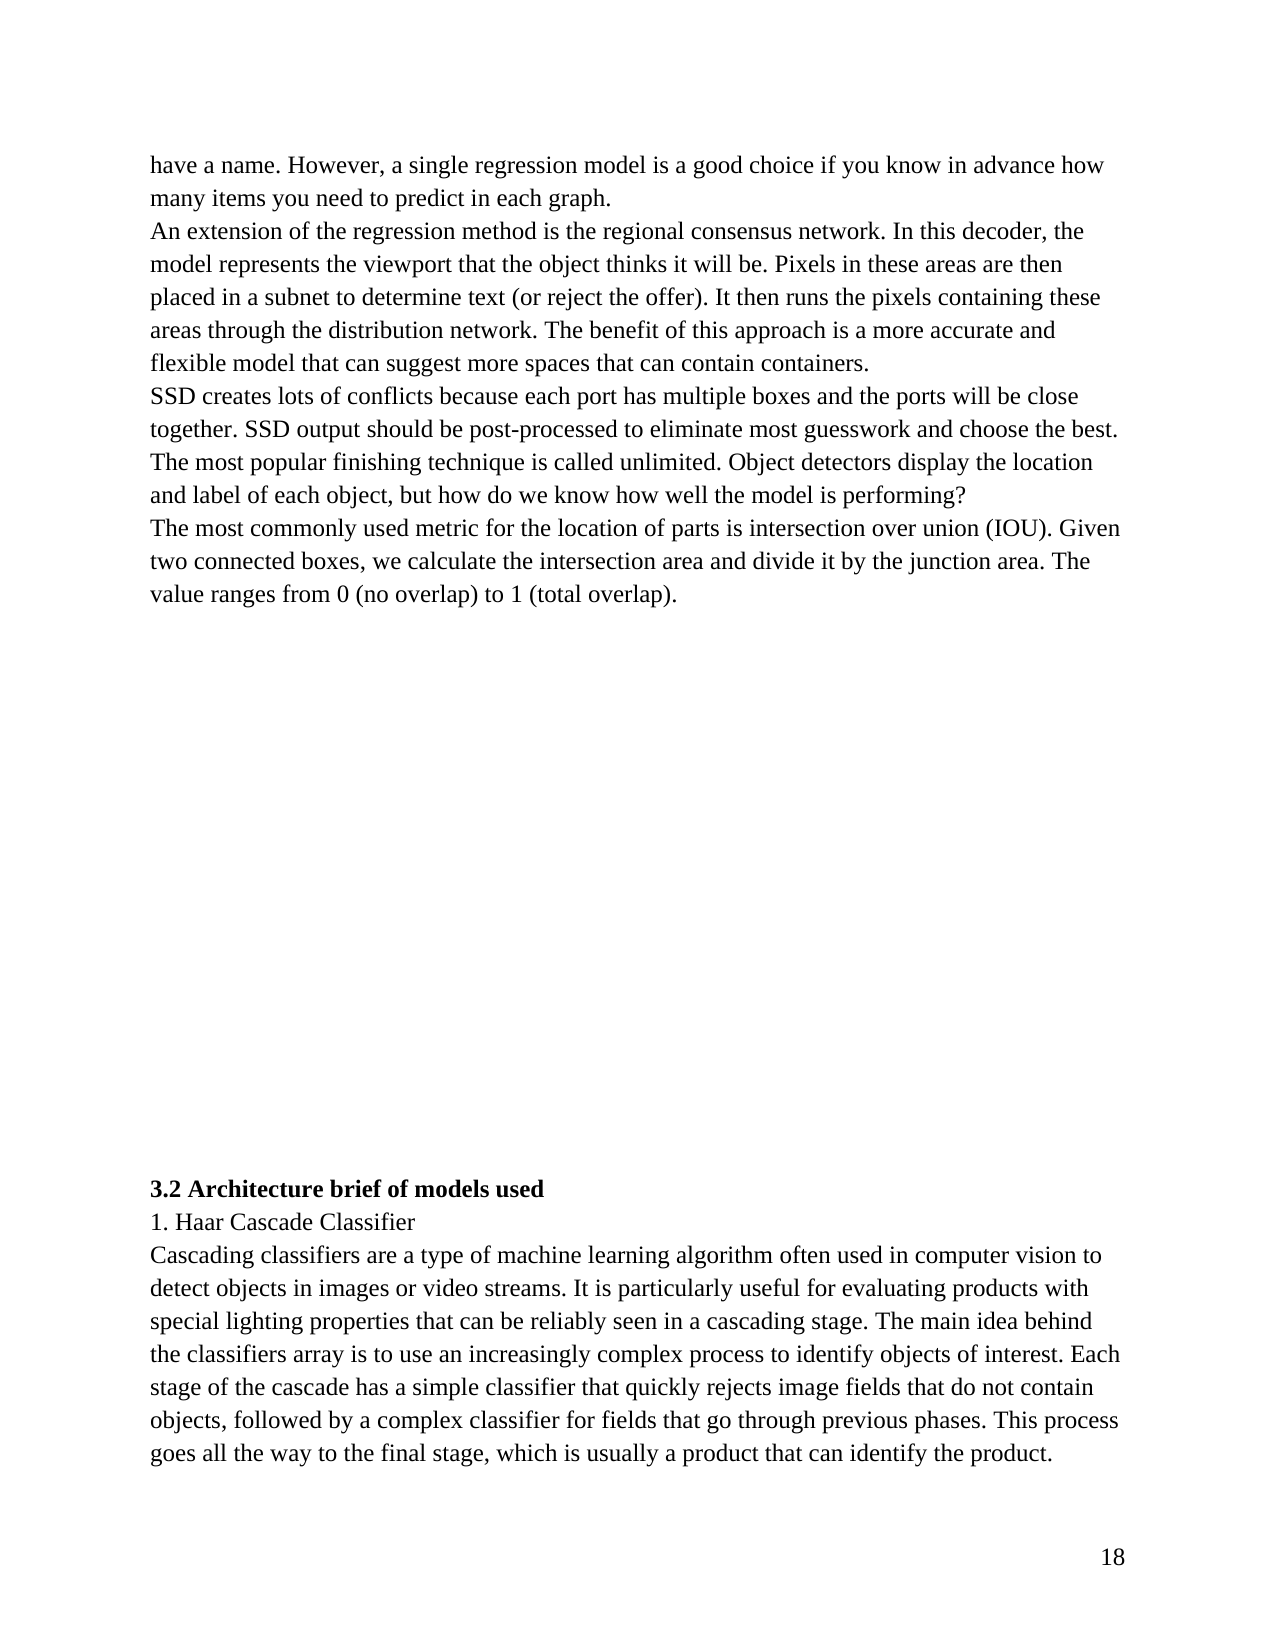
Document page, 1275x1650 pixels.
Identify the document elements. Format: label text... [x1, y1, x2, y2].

text 1. Haar Cascade Classifier [150, 1207, 1125, 1235]
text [150, 150, 1125, 212]
text Cascading classifiers are a type of machine learning algorithm often used in computer vision to detect objects in images or video streams. It is particularly useful for evaluating products with special lighting properties that can be reliably seen in a cascading stage. The main idea behind the classifiers array is to use an increasingly complex process to identify objects of interest. Each stage of the cascade has a simple classifier that quickly rejects image fields that do not contain objects, followed by a complex classifier for fields that go through previous phases. This process goes all the way to the final stage, which is usually a product that can identify the product. [150, 1240, 1125, 1467]
text The most commonly used metric for the location of parts is intersection over union (IOU). Given two connected boxes, we calculate the intersection area and divide it by the junction area. The value ranges from 0 (no overlap) to 1 (total overlap). [150, 513, 1125, 608]
text An extension of the regression method is the regional consensus network. In this decoder, the model represents the viewport that the object thinks it will be. Pixels in these areas are then placed in a subnet to determine text (or reject the offer). It then runs the pixels containing these areas through the distribution network. The benefit of this approach is a more accurate and flexible model that can suggest more spaces that can contain containers. [150, 216, 1125, 377]
text SSD creates lots of conflicts because each port has multiple boxes and the ports will be close together. SSD output should be post-processed to eliminate most guesswork and choose the best. The most popular finishing technique is called unlimited. Object detectors display the location and label of each object, but how do we know how well the model is performing? [150, 381, 1125, 509]
text 3.2 Architecture brief of models used [150, 1174, 1125, 1202]
